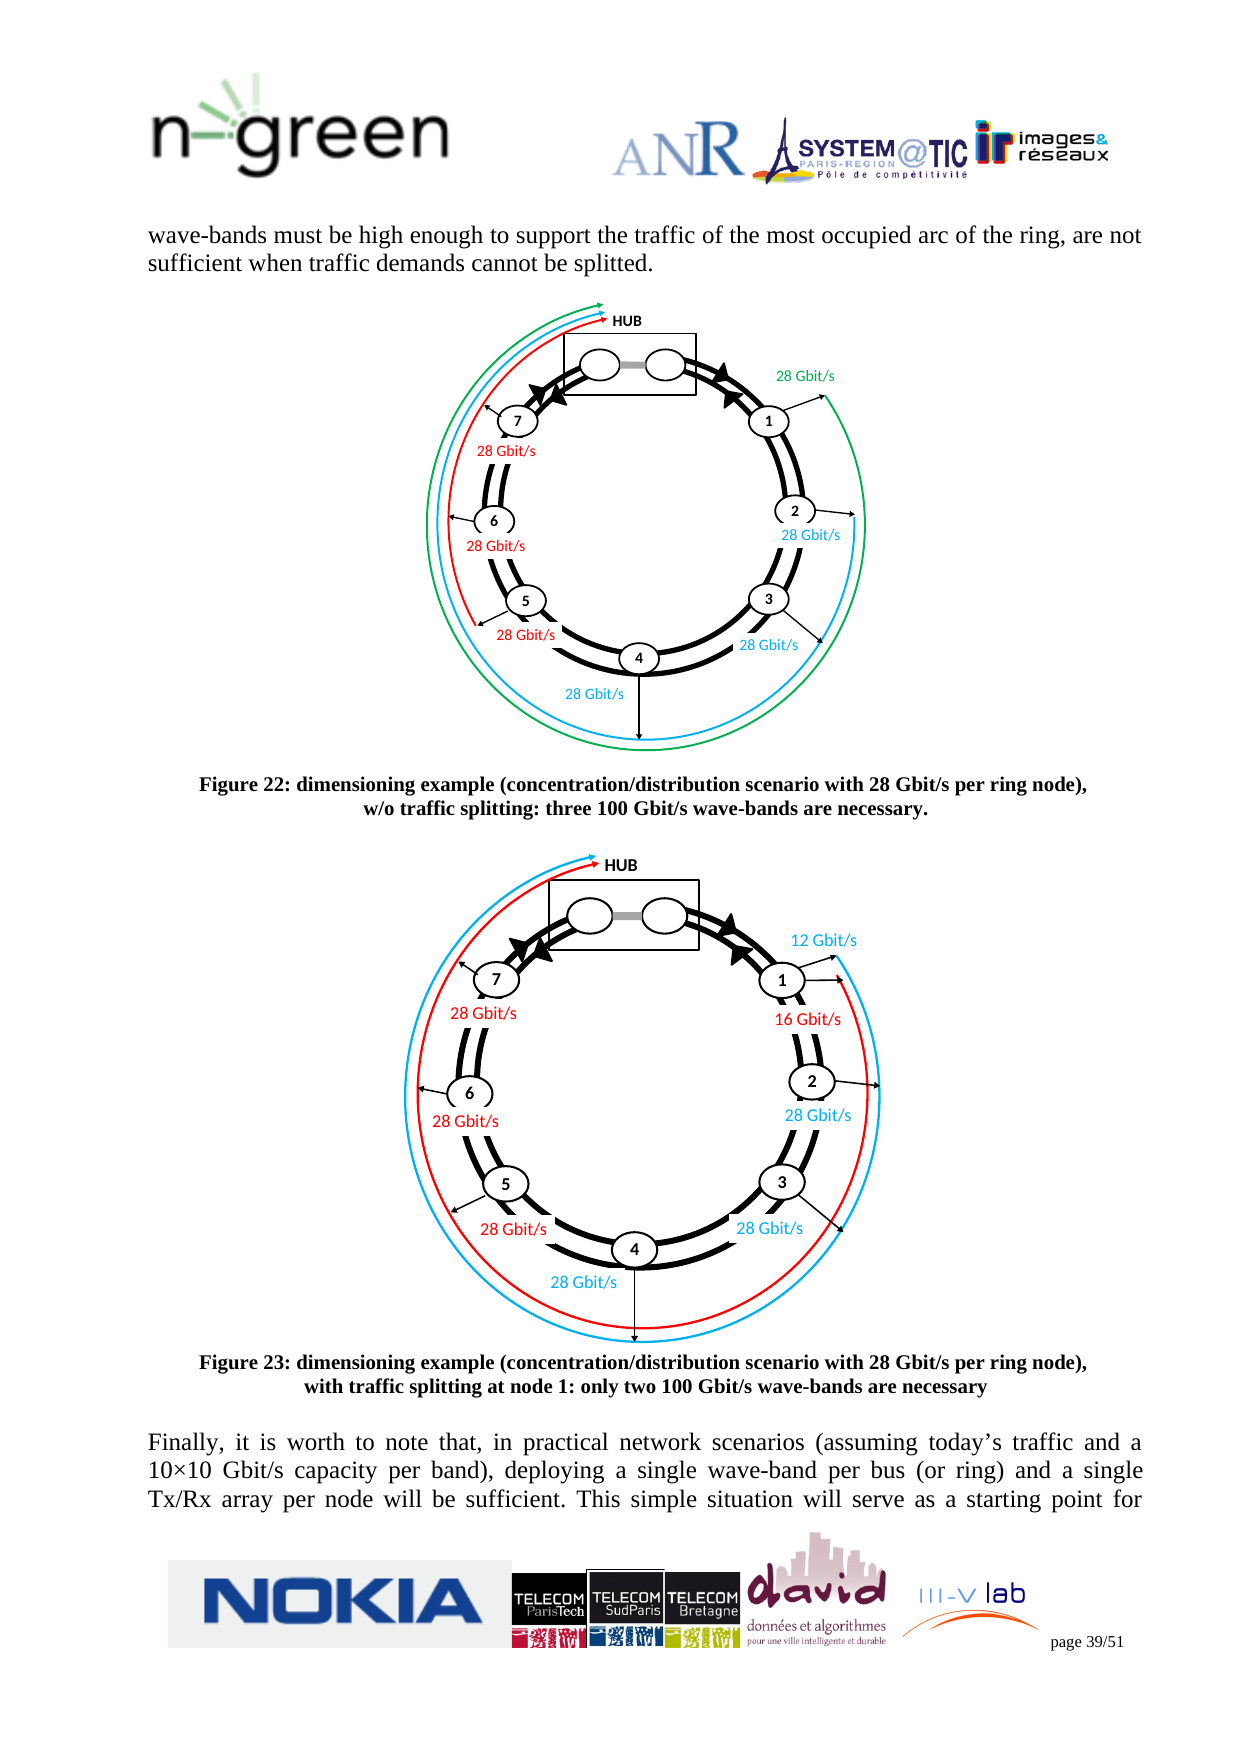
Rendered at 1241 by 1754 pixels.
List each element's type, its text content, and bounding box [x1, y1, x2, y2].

picture [975, 93, 1109, 191]
picture [167, 1529, 1051, 1648]
picture [612, 688, 618, 700]
picture [147, 73, 454, 191]
picture [812, 529, 816, 540]
picture [786, 639, 792, 651]
text Figure 22: dimensioning example (concentration/distribution scenario with 28 Gbit/s per ring node), w/o traffic splitting: three 100 Gbit/s wave-bands are necessary. [148, 772, 1144, 820]
text Figure 23: dimensioning example (concentration/distribution scenario with 28 Gbit/s per ring node), with traffic splitting at node 1: only two 100 Gbit/s wave-bands are necessary [148, 1350, 1144, 1398]
picture [828, 529, 834, 541]
